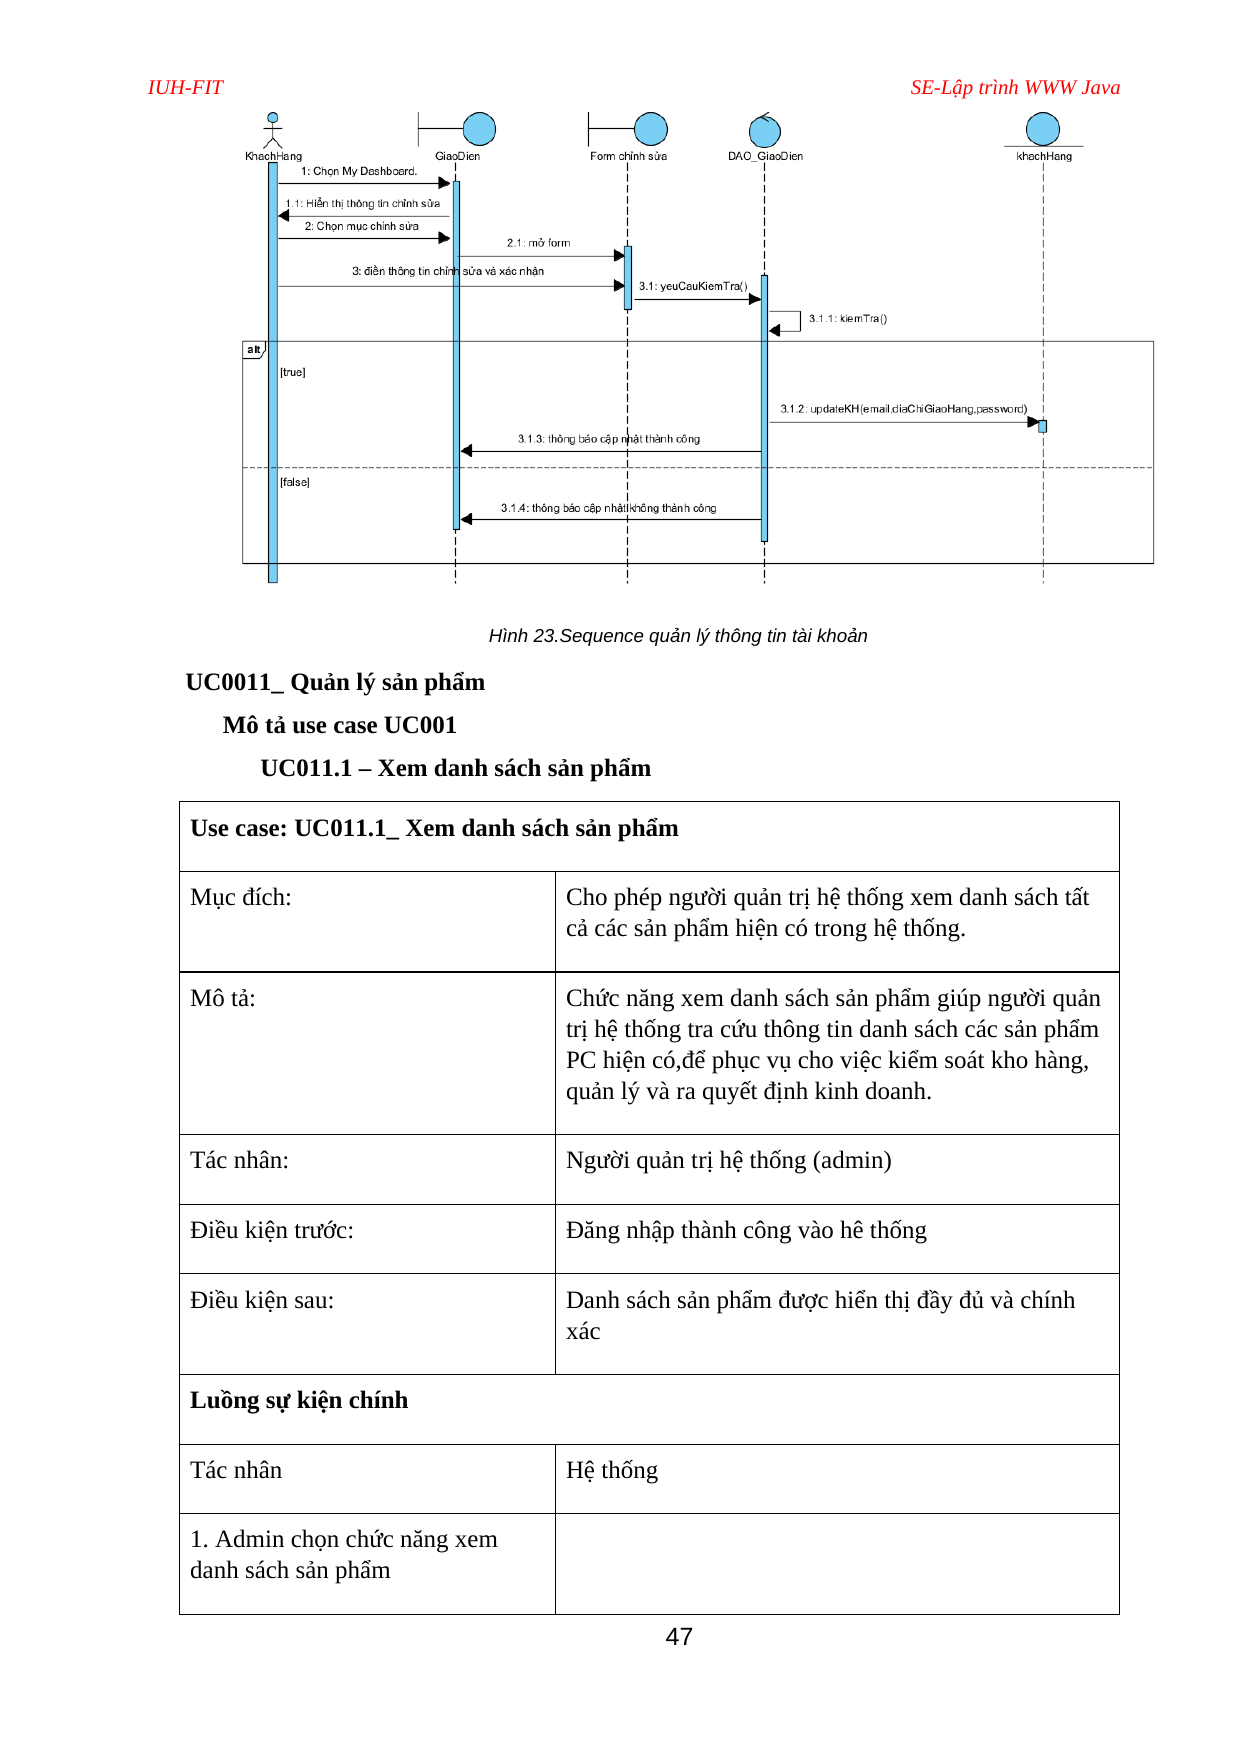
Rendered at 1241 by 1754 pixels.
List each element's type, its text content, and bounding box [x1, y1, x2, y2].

table_cell Người quản trị hệ thống (admin) [556, 1135, 1119, 1204]
text UC0011_ Quản lý sản phẩm [185, 667, 1152, 696]
table_cell Điều kiện trước: [180, 1205, 555, 1273]
table_cell Điều kiện sau: [180, 1274, 555, 1374]
list Mô tả use case UC001 [223, 710, 1152, 739]
table_cell Chức năng xem danh sách sản phẩm giúp người quản trị hệ thống tra cứu thông tin danh sách các sản phẩm PC hiện có,để phục vụ cho việc kiểm soát kho hàng, quản lý và ra quyết định kinh doanh. [556, 973, 1119, 1134]
table_cell Mục đích: [180, 872, 555, 971]
picture [222, 106, 1163, 598]
table_cell Mô tả: [180, 973, 555, 1134]
table_cell Cho phép người quản trị hệ thống xem danh sách tất cả các sản phẩm hiện có trong hệ thống. [556, 872, 1119, 971]
table_cell Tác nhân [180, 1445, 555, 1513]
list UC011.1 – Xem danh sách sản phẩm [260, 753, 1152, 782]
table_cell Tác nhân: [180, 1135, 555, 1204]
table_cell Danh sách sản phẩm được hiển thị đầy đủ và chính xác [556, 1274, 1119, 1374]
table_cell Đăng nhập thành công vào hê thống [556, 1205, 1119, 1273]
table_cell Hệ thống [556, 1445, 1119, 1513]
text Hình 23.Sequence quản lý thông tin tài khoản [148, 625, 1152, 646]
table_cell Luồng sự kiện chính [180, 1375, 1119, 1443]
table_cell 1. Admin chọn chức năng xem danh sách sản phẩm [180, 1514, 555, 1614]
table_header Use case: UC011.1_ Xem danh sách sản phẩm [180, 802, 1119, 871]
table_cell [556, 1514, 1119, 1614]
